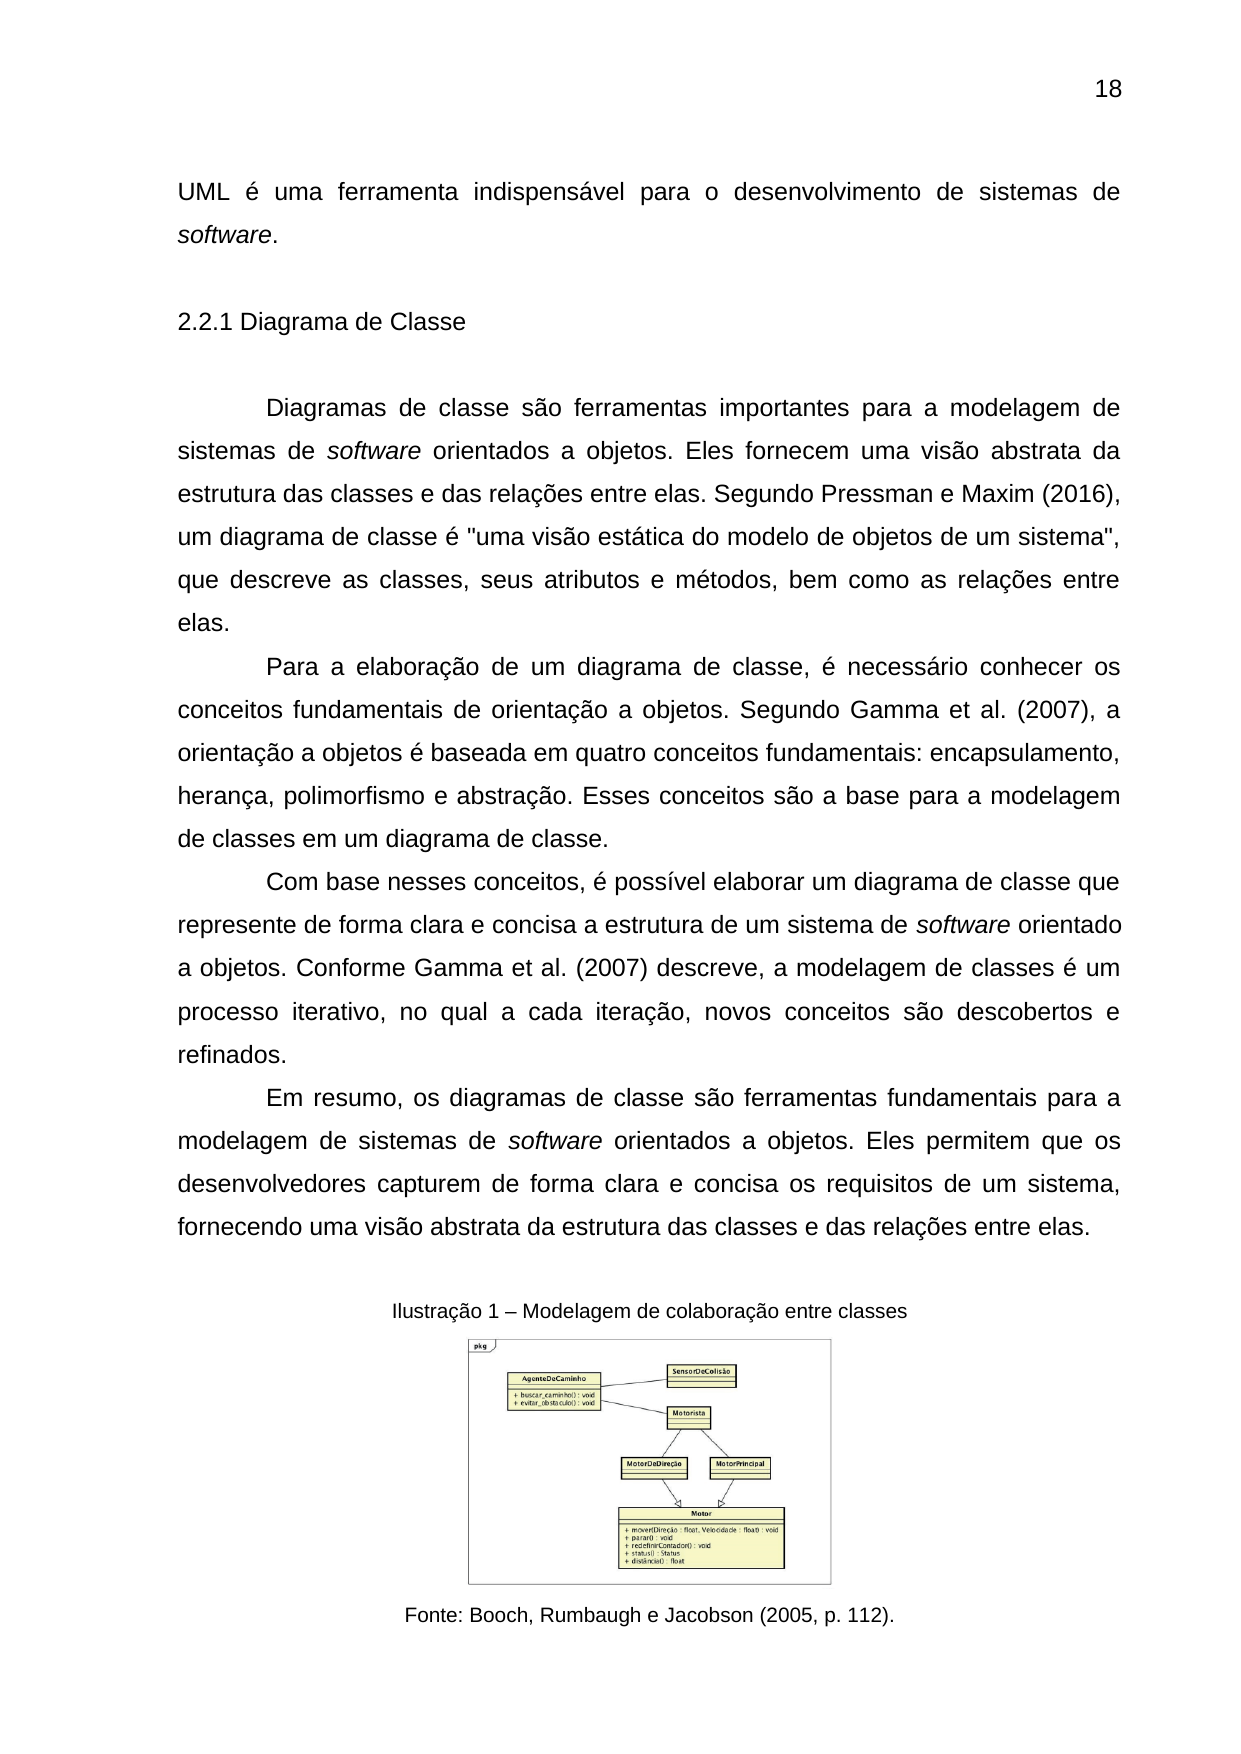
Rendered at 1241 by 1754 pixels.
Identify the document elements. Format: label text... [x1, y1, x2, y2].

picture [464, 1334, 836, 1589]
text Ilustração 1 – Modelagem de colaboração entre classes [177, 1298, 1122, 1322]
text Para a elaboração de um diagrama de classe, é necessário conhecer os conceitos fundamentais de orientação a objetos. Segundo Gamma et al. (2007), a orientação a objetos é baseada em quatro conceitos fundamentais: encapsulamento, herança, polimorfismo e abstração. Esses conceitos são a base para a modelagem de classes em um diagrama de classe. [177, 652, 1122, 853]
text Diagramas de classe são ferramentas importantes para a modelagem de sistemas de software orientados a objetos. Eles fornecem uma visão abstrata da estrutura das classes e das relações entre elas. Segundo Pressman e Maxim (2016), um diagrama de classe é "uma visão estática do modelo de objetos de um sistema", que descreve as classes, seus atributos e métodos, bem como as relações entre elas. [177, 393, 1122, 637]
subtitle 2.2.1 Diagrama de Classe [177, 307, 1122, 335]
text Com base nesses conceitos, é possível elaborar um diagrama de classe que represente de forma clara e concisa a estrutura de um sistema de software orientado a objetos. Conforme Gamma et al. (2007) descreve, a modelagem de classes é um processo iterativo, no qual a cada iteração, novos conceitos são descobertos e refinados. [177, 867, 1122, 1068]
text Em resumo, os diagramas de classe são ferramentas fundamentais para a modelagem de sistemas de software orientados a objetos. Eles permitem que os desenvolvedores capturem de forma clara e concisa os requisitos de um sistema, fornecendo uma visão abstrata da estrutura das classes e das relações entre elas. [177, 1083, 1122, 1241]
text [177, 177, 1122, 249]
text Fonte: Booch, Rumbaugh e Jacobson (2005, p. 112). [177, 1603, 1122, 1627]
